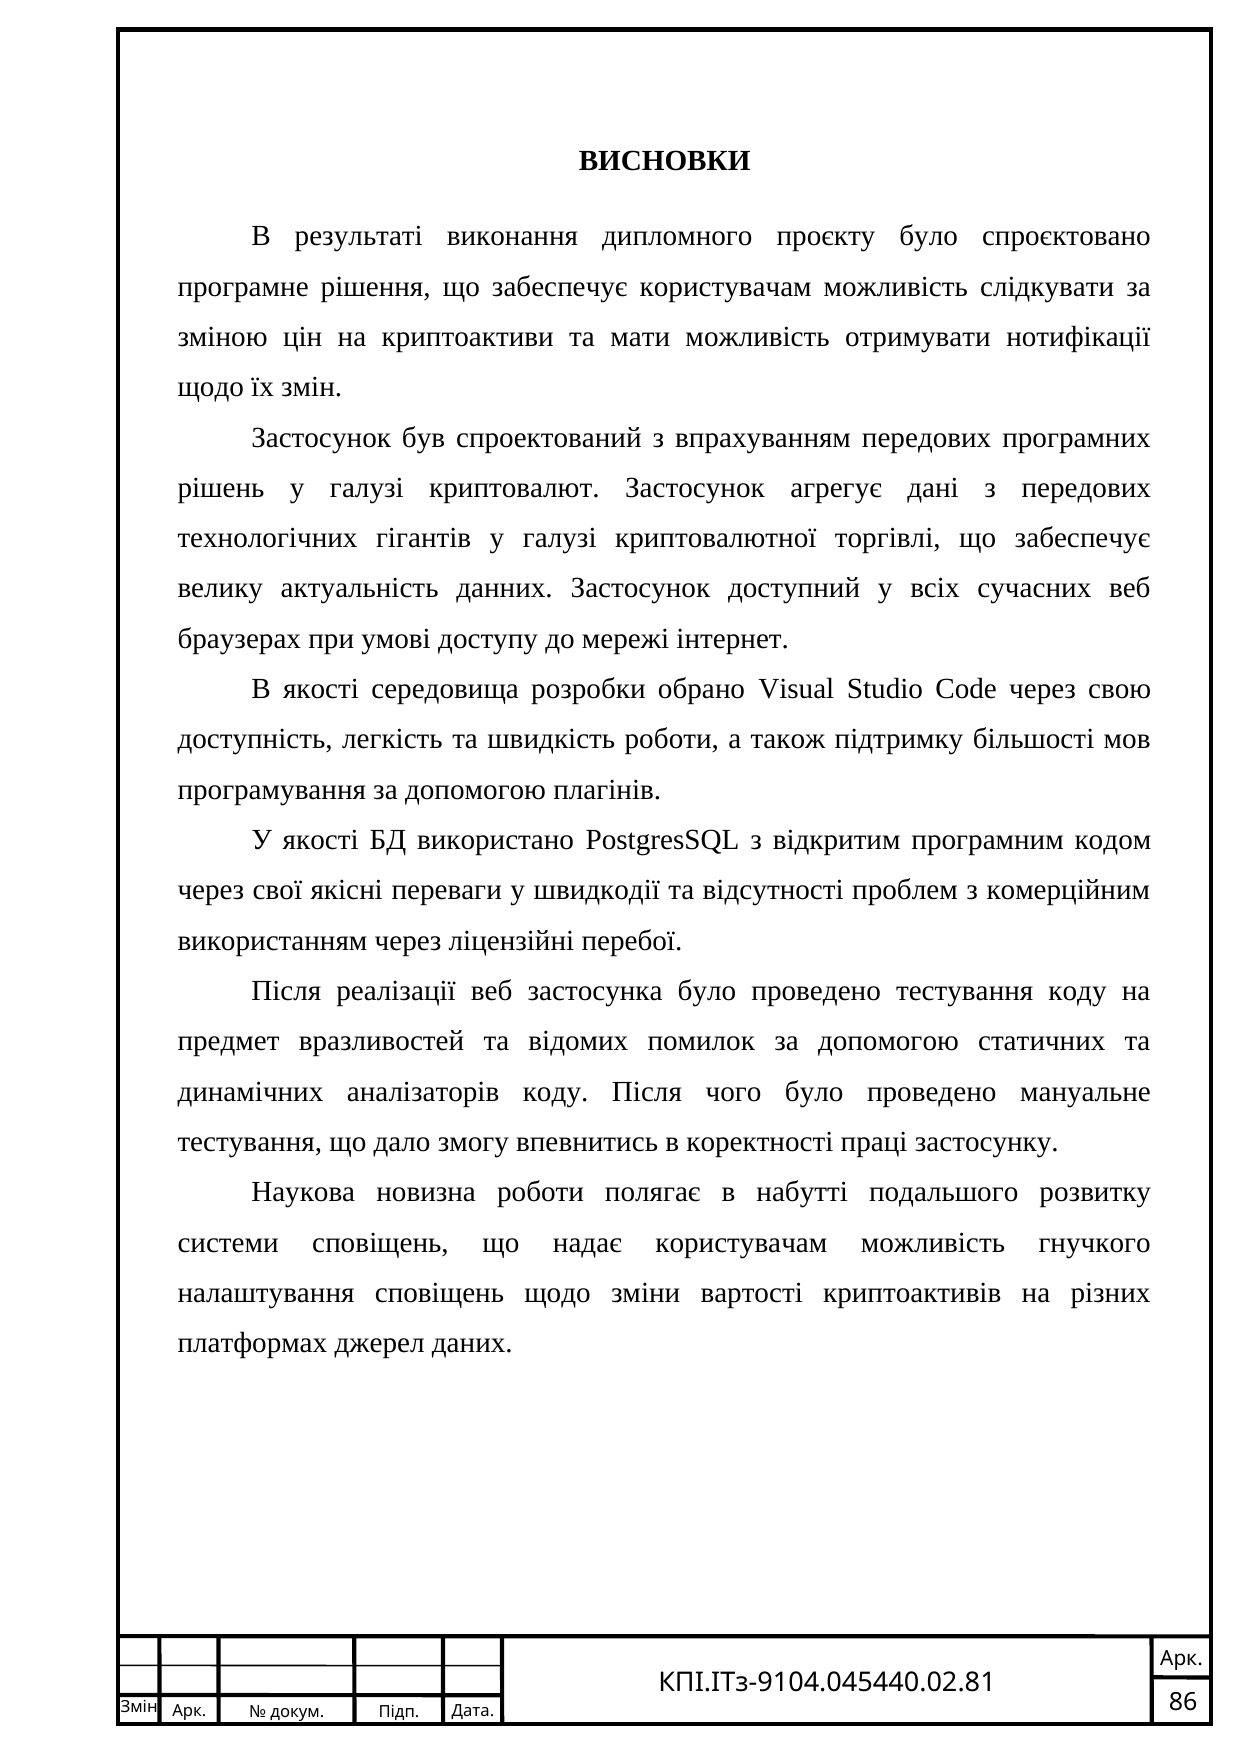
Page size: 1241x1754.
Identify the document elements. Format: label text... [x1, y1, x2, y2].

text Наукова новизна роботи полягає в набутті подальшого розвитку системи сповіщень, що надає користувачам можливість гнучкого налаштування сповіщень щодо зміни вартості криптоактивів на різних платформах джерел даних. [177, 1174, 1152, 1359]
text В результаті виконання дипломного проєкту було спроєктовано програмне рішення, що забеспечує користувачам можливість слідкувати за зміною цін на криптоактиви та мати можливість отримувати нотифікації щодо їх змін. [177, 218, 1152, 403]
text Застосунок був спроектований з впрахуванням передових програмних рішень у галузі криптовалют. Застосунок агрегує дані з передових технологічних гігантів у галузі криптовалютної торгівлі, що забеспечує велику актуальність данних. Застосунок доступний у всіх сучасних веб браузерах при умові доступу до мережі інтернет. [177, 420, 1152, 654]
text У якості БД використано PostgresSQL з відкритим програмним кодом через свої якісні переваги у швидкодії та відсутності проблем з комерційним використанням через ліцензійні перебої. [177, 822, 1152, 956]
text В якості середовища розробки обрано Visual Studio Code через свою доступність, легкість та швидкість роботи, а також підтримку більшості мов програмування за допомогою плагінів. [177, 671, 1152, 805]
subtitle ВИСНОВКИ [177, 143, 1152, 177]
text Після реалізації веб застосунка було проведено тестування коду на предмет вразливостей та відомих помилок за допомогою статичних та динамічних аналізаторів коду. Після чого було проведено мануальне тестування, що дало змогу впевнитись в коректності праці застосунку. [177, 973, 1152, 1158]
